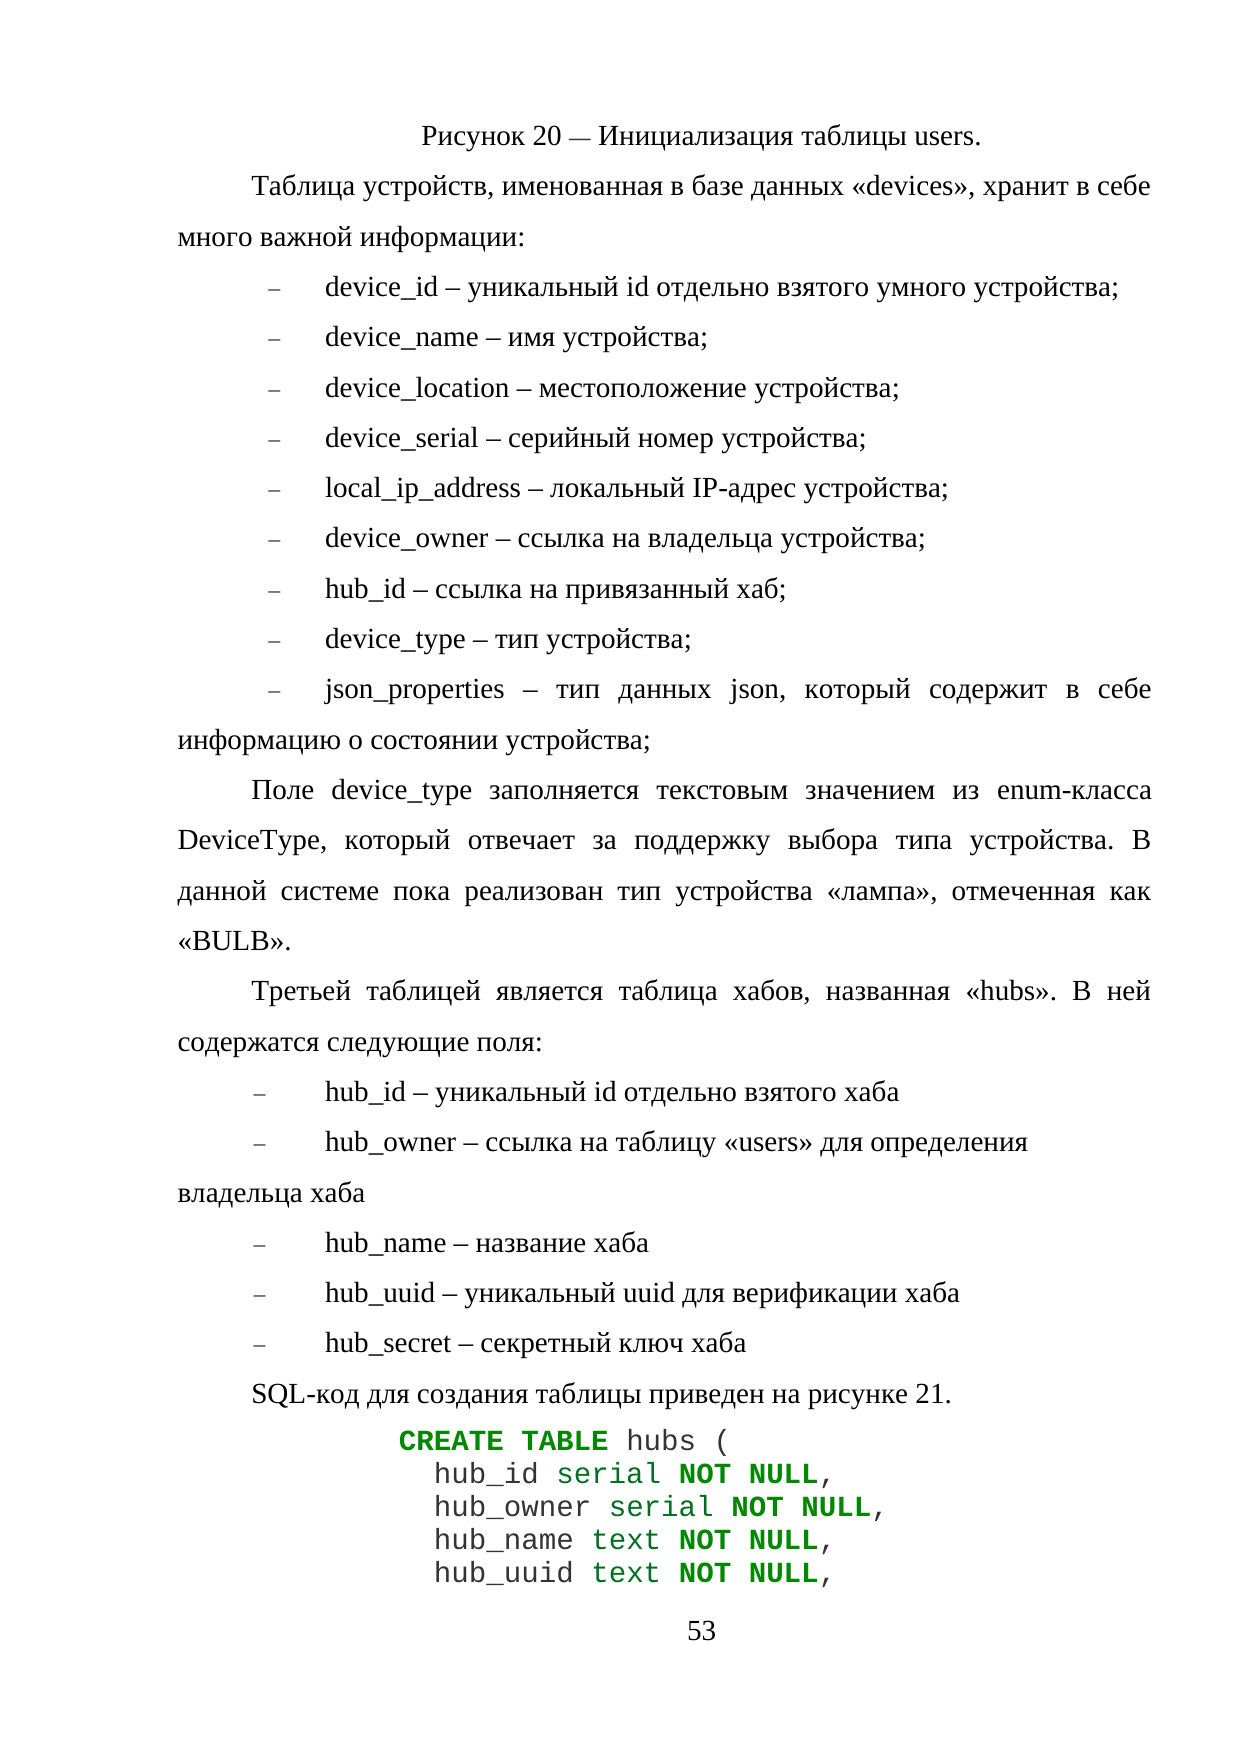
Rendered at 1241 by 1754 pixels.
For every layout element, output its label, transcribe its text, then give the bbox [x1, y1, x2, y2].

list hub_owner – ссылка на таблицу «users» для определения владельца хаба [177, 1124, 1152, 1208]
text Таблица устройств, именованная в базе данных «devices», хранит в себе много важной информации: [177, 168, 1152, 252]
list device_owner – ссылка на владельца устройства; [177, 521, 1152, 554]
list device_location – местоположение устройства; [177, 370, 1152, 403]
list hub_id – ссылка на привязанный хаб; [177, 571, 1152, 604]
list device_type – тип устройства; [177, 621, 1152, 655]
list hub_id – уникальный id отдельно взятого хаба [177, 1074, 1152, 1108]
list device_name – имя устройства; [177, 319, 1152, 353]
list device_serial – серийный номер устройства; [177, 420, 1152, 453]
list hub_name – название хаба [177, 1225, 1152, 1258]
text hub_name text NOT NULL, [398, 1525, 1152, 1558]
text Поле device_type заполняется текстовым значением из enum-класса DeviceType, который отвечает за поддержку выбора типа устройства. В данной системе пока реализован тип устройства «лампа», отмеченная как «BULB». [177, 772, 1152, 957]
list hub_uuid – уникальный uuid для верификации хаба [177, 1275, 1152, 1309]
text hub_uuid text NOT NULL, [398, 1558, 1152, 1591]
text CREATE TABLE hubs ( [398, 1426, 1152, 1459]
text hub_id serial NOT NULL, [398, 1459, 1152, 1492]
text hub_owner serial NOT NULL, [398, 1492, 1152, 1525]
text SQL-код для создания таблицы приведен на рисунке 21. [177, 1376, 1152, 1409]
list local_ip_address – локальный IP-адрес устройства; [177, 470, 1152, 504]
list device_id – уникальный id отдельно взятого умного устройства; [177, 269, 1152, 303]
text Третьей таблицей является таблица хабов, названная «hubs». В ней содержатся следующие поля: [177, 973, 1152, 1057]
list hub_secret – секретный ключ хаба [177, 1326, 1152, 1359]
list json_properties – тип данных json, который содержит в себе информацию о состоянии устройства; [177, 672, 1152, 755]
text Рисунок 20 — Инициализация таблицы users. [177, 118, 1152, 152]
